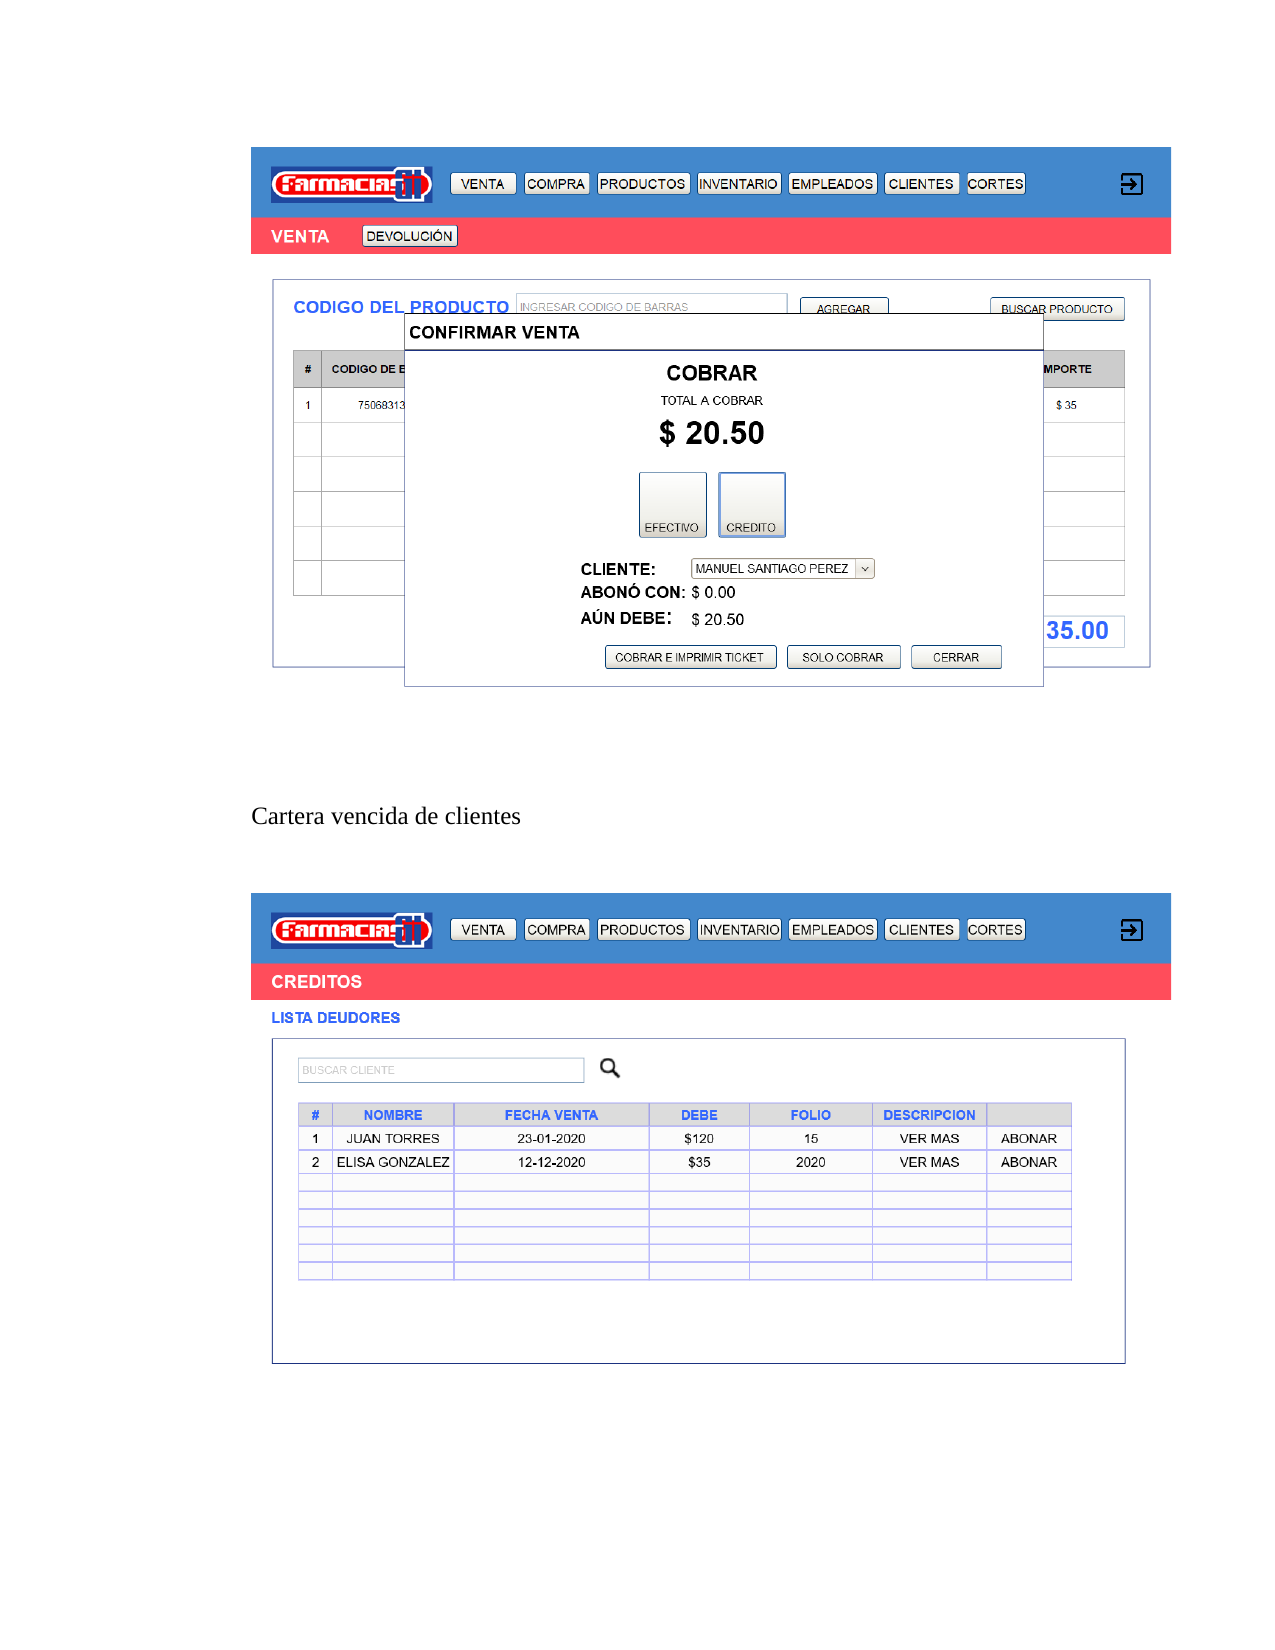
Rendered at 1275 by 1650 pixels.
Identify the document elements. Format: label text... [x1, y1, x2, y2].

picture [251, 893, 1172, 1446]
picture [251, 147, 1172, 737]
text Cartera vencida de clientes [177, 801, 1098, 829]
